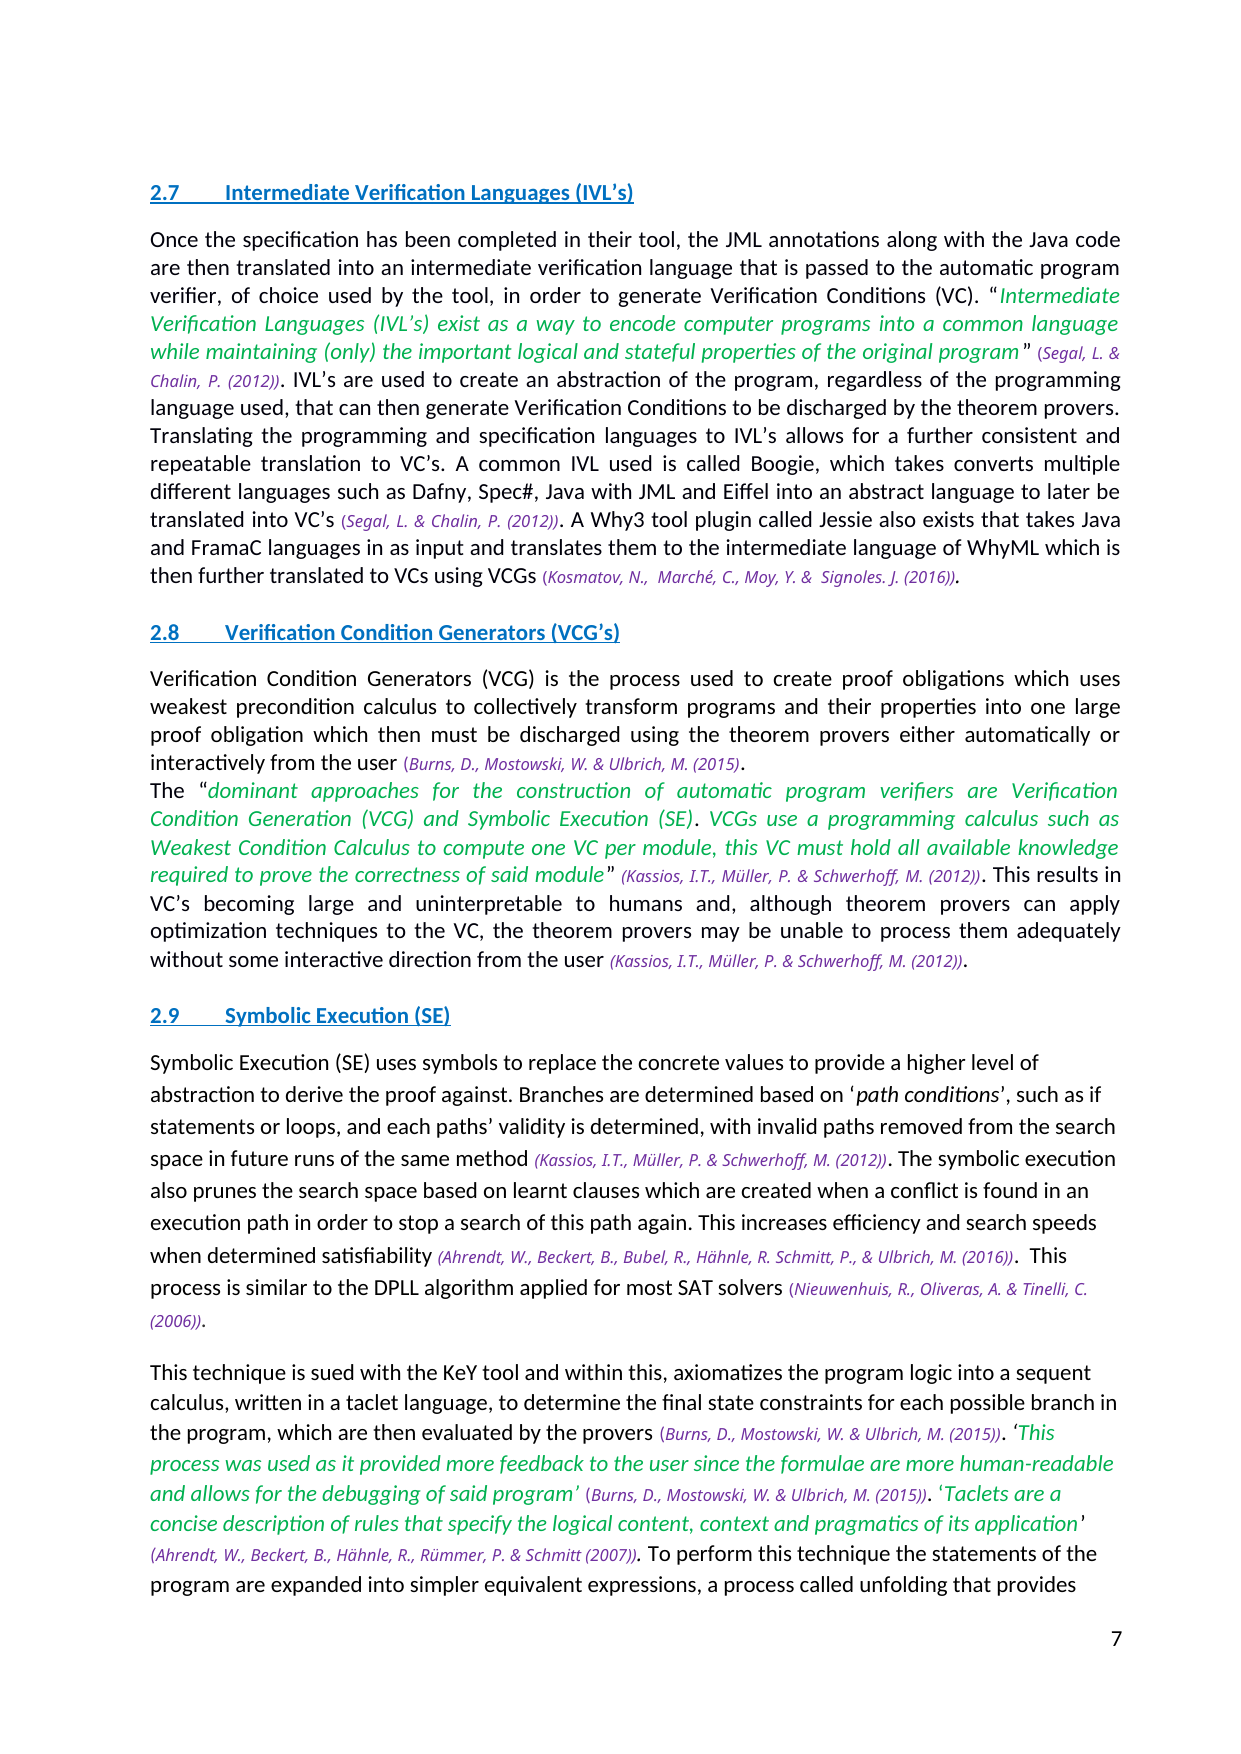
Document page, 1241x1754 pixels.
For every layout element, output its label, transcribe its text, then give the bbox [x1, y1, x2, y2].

subtitle 2.8 Verification Condition Generators (VCG’s) [150, 618, 1122, 646]
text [150, 1358, 1122, 1598]
subtitle 2.9 Symbolic Execution (SE) [150, 1001, 1122, 1029]
subtitle 2.7 Intermediate Verification Languages (IVL’s) [150, 178, 1122, 206]
list Symbolic Execution (SE) uses symbols to replace the concrete values to provide a higher level of abstraction to derive the proof against. Branches are determined based on ‘path conditions’, such as if statements or loops, and each paths’ validity is determined, with invalid paths removed from the search space in future runs of the same method (Kassios, I.T., Müller, P. & Schwerhoff, M. (2012)). The symbolic execution also prunes the search space based on learnt clauses which are created when a conflict is found in an execution path in order to stop a search of this path again. This increases efficiency and search speeds when determined satisfiability (Ahrendt, W., Beckert, B., Bubel, R., Hähnle, R. Schmitt, P., & Ulbrich, M. (2016)). This process is similar to the DPLL algorithm applied for most SAT solvers (Nieuwenhuis, R., Oliveras, A. & Tinelli, C. (2006)). [150, 1048, 1122, 1333]
text The “dominant approaches for the construction of automatic program verifiers are Verification Condition Generation (VCG) and Symbolic Execution (SE). VCGs use a programming calculus such as Weakest Condition Calculus to compute one VC per module, this VC must hold all available knowledge required to prove the correctness of said module” (Kassios, I.T., Müller, P. & Schwerhoff, M. (2012)). This results in VC’s becoming large and uninterpretable to humans and, although theorem provers can apply optimization techniques to the VC, the theorem provers may be unable to process them adequately without some interactive direction from the user (Kassios, I.T., Müller, P. & Schwerhoff, M. (2012)). [150, 777, 1122, 973]
text Verification Condition Generators (VCG) is the process used to create proof obligations which uses weakest precondition calculus to collectively transform programs and their properties into one large proof obligation which then must be discharged using the theorem provers either automatically or interactively from the user (Burns, D., Mostowski, W. & Ulbrich, M. (2015). [150, 664, 1122, 777]
text Once the specification has been completed in their tool, the JML annotations along with the Java code are then translated into an intermediate verification language that is passed to the automatic program verifier, of choice used by the tool, in order to generate Verification Conditions (VC). “Intermediate Verification Languages (IVL’s) exist as a way to encode computer programs into a common language while maintaining (only) the important logical and stateful properties of the original program” (Segal, L. & Chalin, P. (2012)). IVL’s are used to create an abstraction of the program, regardless of the programming language used, that can then generate Verification Conditions to be discharged by the theorem provers. Translating the programming and specification languages to IVL’s allows for a further consistent and repeatable translation to VC’s. A common IVL used is called Boogie, which takes converts multiple different languages such as Dafny, Spec#, Java with JML and Eiffel into an abstract language to later be translated into VC’s (Segal, L. & Chalin, P. (2012)). A Why3 tool plugin called Jessie also exists that takes Java and FramaC languages in as input and translates them to the intermediate language of WhyML which is then further translated to VCs using VCGs (Kosmatov, N., Marché, C., Moy, Y. & Signoles. J. (2016)). [150, 225, 1122, 589]
